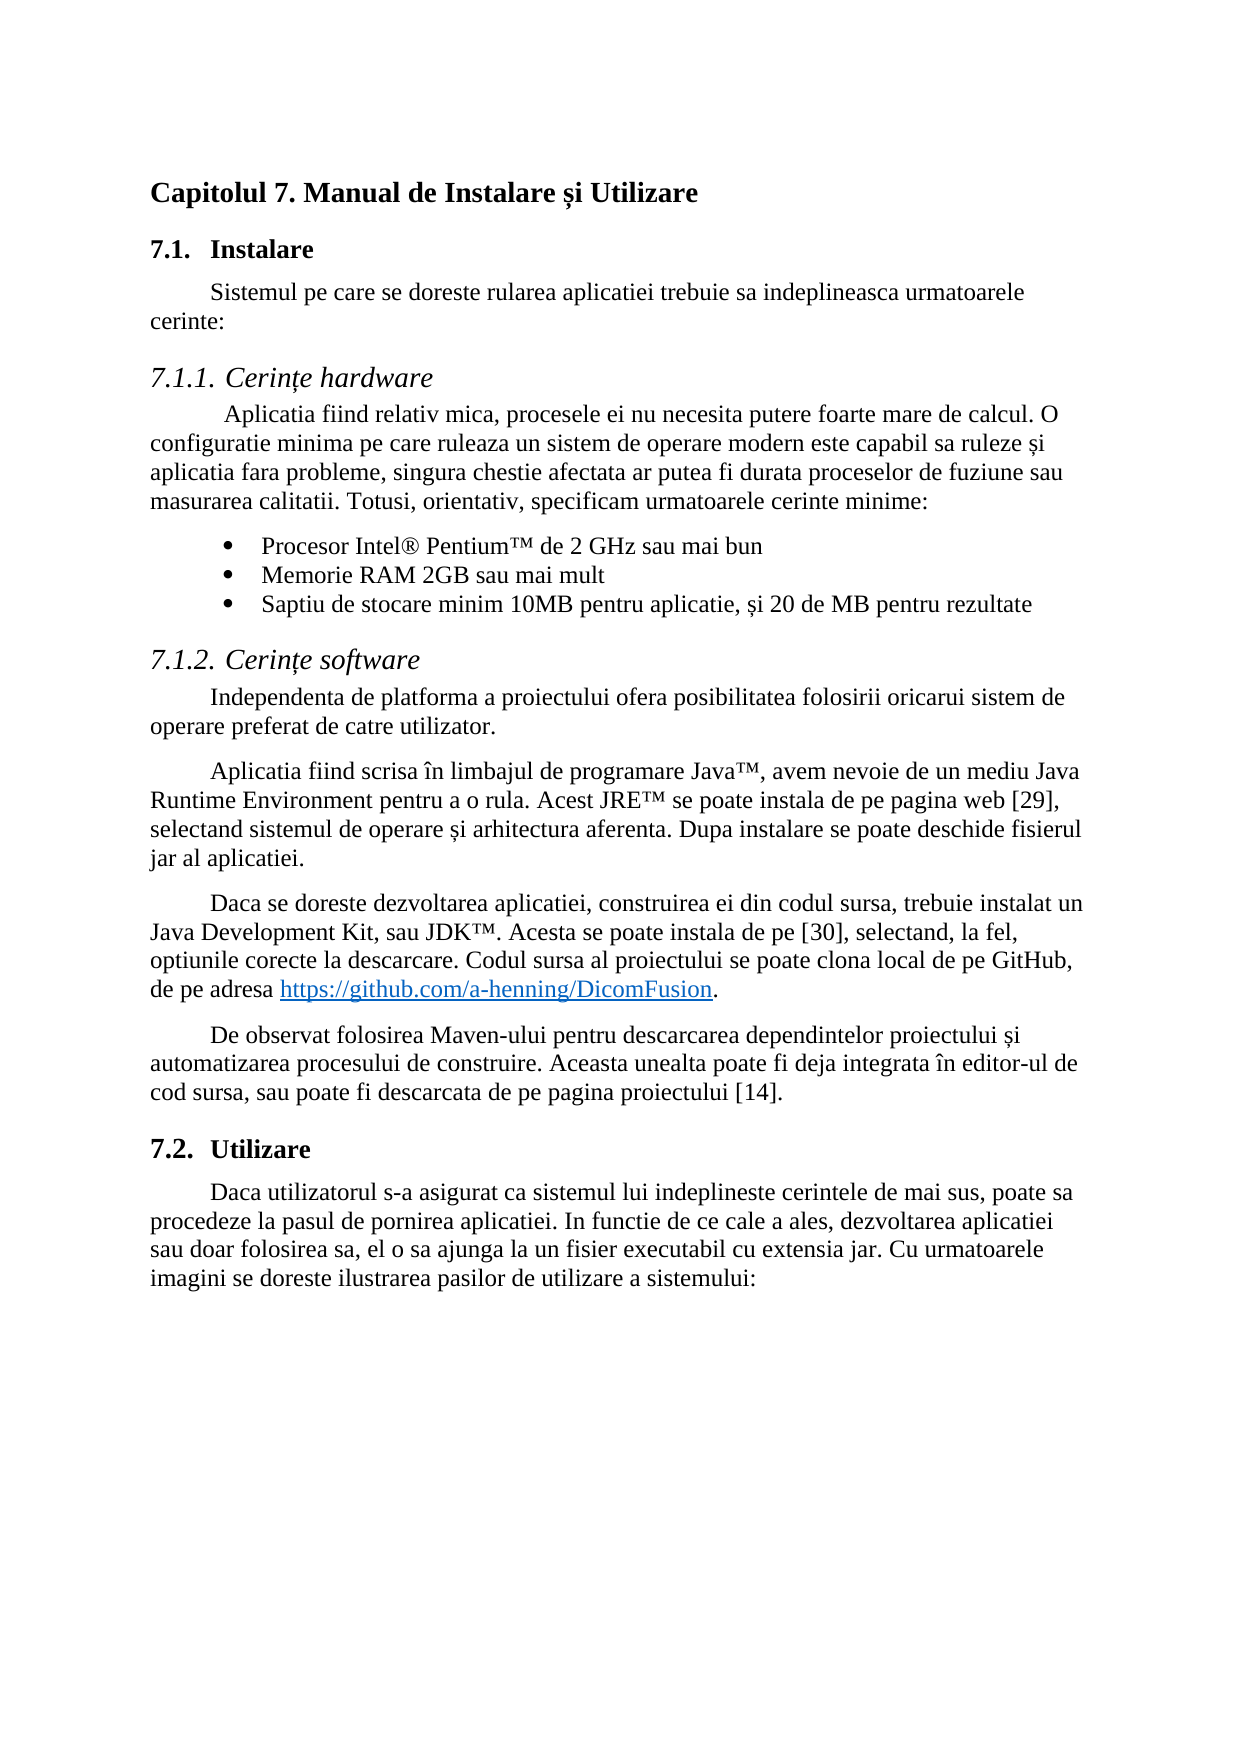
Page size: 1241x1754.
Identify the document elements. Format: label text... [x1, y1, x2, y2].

subtitle Utilizare [150, 1131, 1090, 1164]
text Daca se doreste dezvoltarea aplicatiei, construirea ei din codul sursa, trebuie instalat un Java Development Kit, sau JDK™. Acesta se poate instala de pe [], selectand, la fel, optiunile corecte la descarcare. Codul sursa al proiectului se poate clona local de pe GitHub, de pe adresa https://github.com/a-henning/DicomFusion. [150, 888, 1090, 1003]
subtitle Cerințe hardware [150, 360, 1090, 393]
text Aplicatia fiind relativ mica, procesele ei nu necesita putere foarte mare de calcul. O configuratie minima pe care ruleaza un sistem de operare modern este capabil sa ruleze și aplicatia fara probleme, singura chestie afectata ar putea fi durata proceselor de fuziune sau masurarea calitatii. Totusi, orientativ, specificam urmatoarele cerinte minime: [150, 399, 1090, 514]
list Saptiu de stocare minim 10MB pentru aplicatie, și 20 de MB pentru rezultate [224, 589, 1090, 617]
text Aplicatia fiind scrisa în limbajul de programare Java™, avem nevoie de un mediu Java Runtime Environment pentru a o rula. Acest JRE™ se poate instala de pe pagina web [], selectand sistemul de operare și arhitectura aferenta. Dupa instalare se poate deschide fisierul jar al aplicatiei. [150, 756, 1090, 871]
text De observat folosirea Maven-ului pentru descarcarea dependintelor proiectului și automatizarea procesului de construire. Aceasta unealta poate fi deja integrata în editor-ul de cod sursa, sau poate fi descarcata de pe pagina proiectului [14]. [150, 1020, 1090, 1106]
text Independenta de platforma a proiectului ofera posibilitatea folosirii oricarui sistem de operare preferat de catre utilizator. [150, 682, 1090, 740]
subtitle Cerințe software [150, 642, 1090, 676]
text Daca utilizatorul s-a asigurat ca sistemul lui indeplineste cerintele de mai sus, poate sa procedeze la pasul de pornirea aplicatiei. In functie de ce cale a ales, dezvoltarea aplicatiei sau doar folosirea sa, el o sa ajunga la un fisier executabil cu extensia jar. Cu urmatoarele imagini se doreste ilustrarea pasilor de utilizare a sistemului: [150, 1177, 1090, 1292]
subtitle Manual de Instalare și Utilizare [150, 175, 1090, 208]
text Sistemul pe care se doreste rularea aplicatiei trebuie sa indeplineasca urmatoarele cerinte: [150, 277, 1090, 335]
list Memorie RAM 2GB sau mai mult [224, 560, 1090, 589]
subtitle Instalare [150, 233, 1090, 265]
list Procesor Intel® Pentium™ de 2 GHz sau mai bun [224, 531, 1090, 560]
